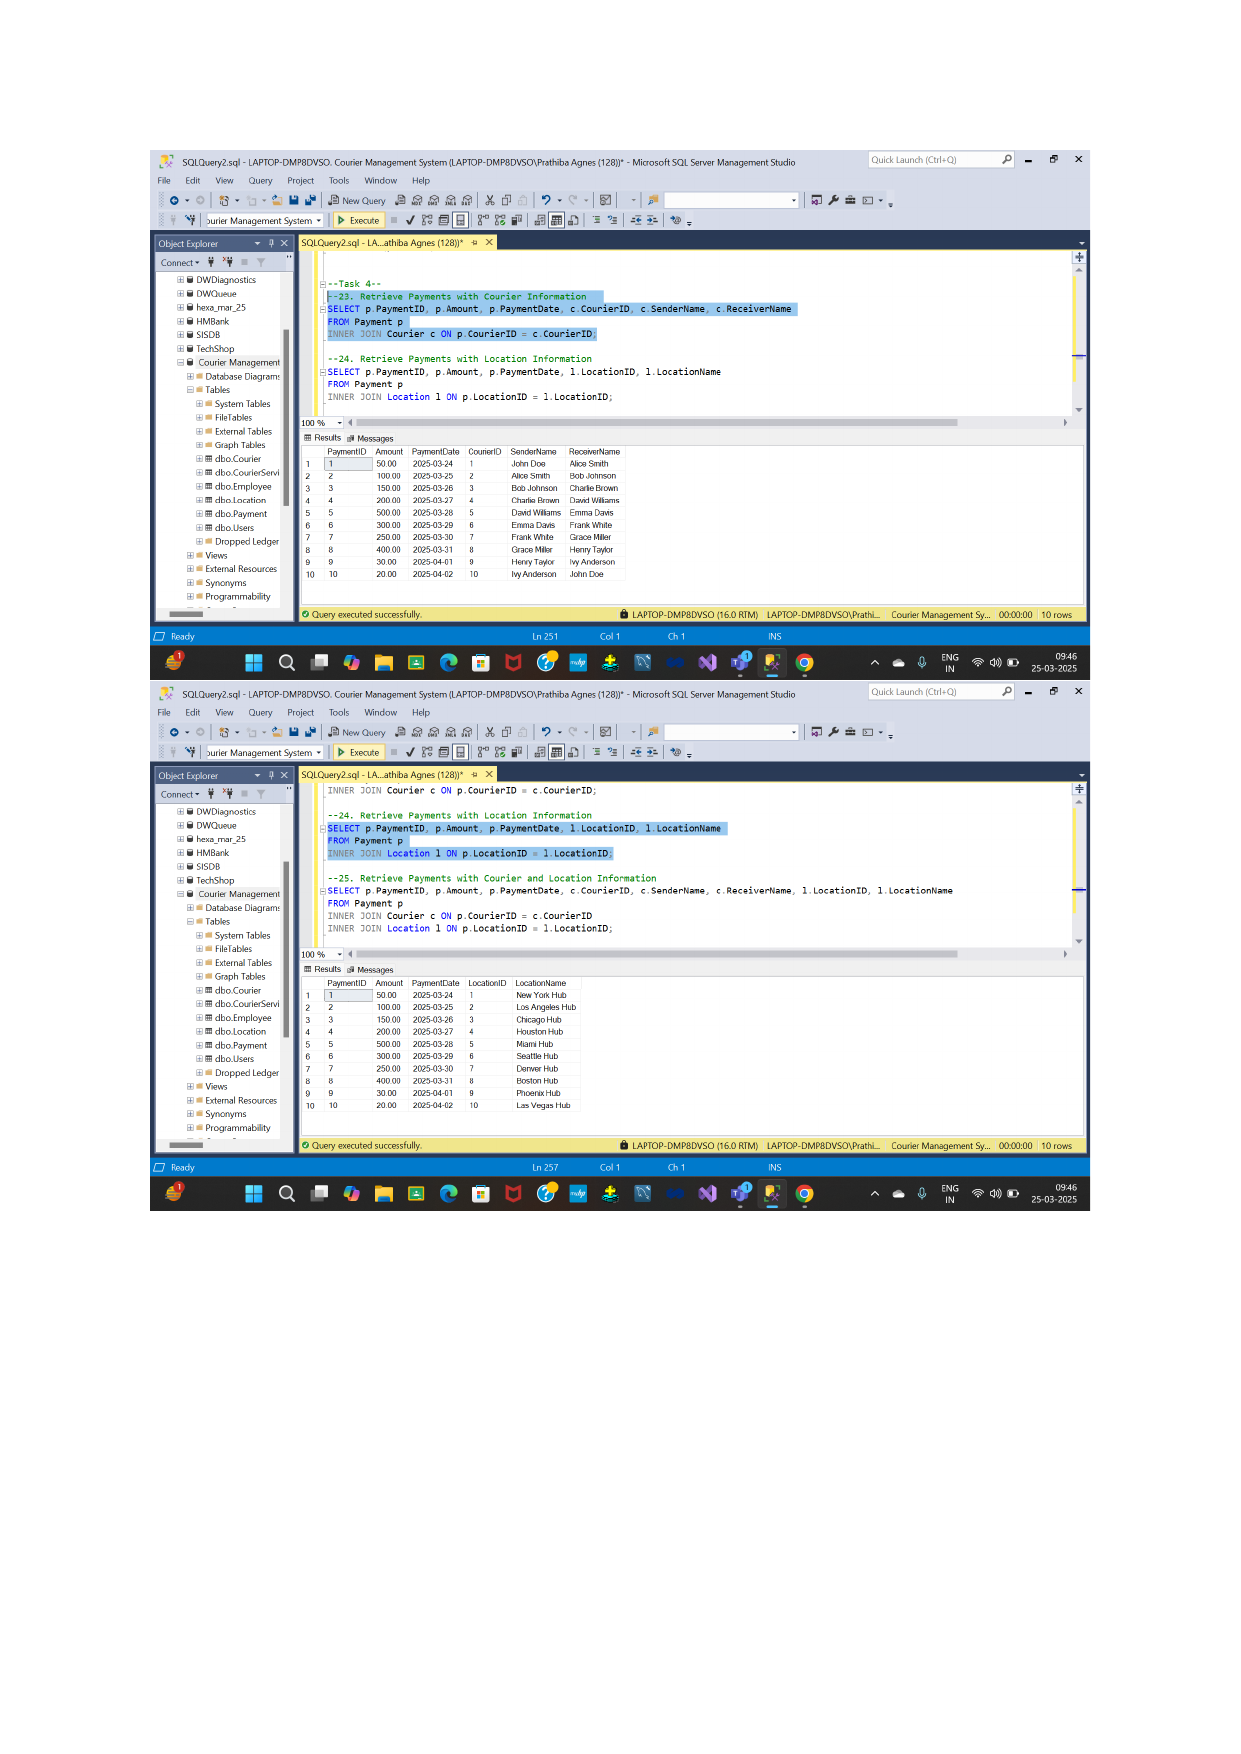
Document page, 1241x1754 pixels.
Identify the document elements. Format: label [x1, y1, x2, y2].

picture [150, 150, 1091, 680]
picture [150, 681, 1091, 1211]
